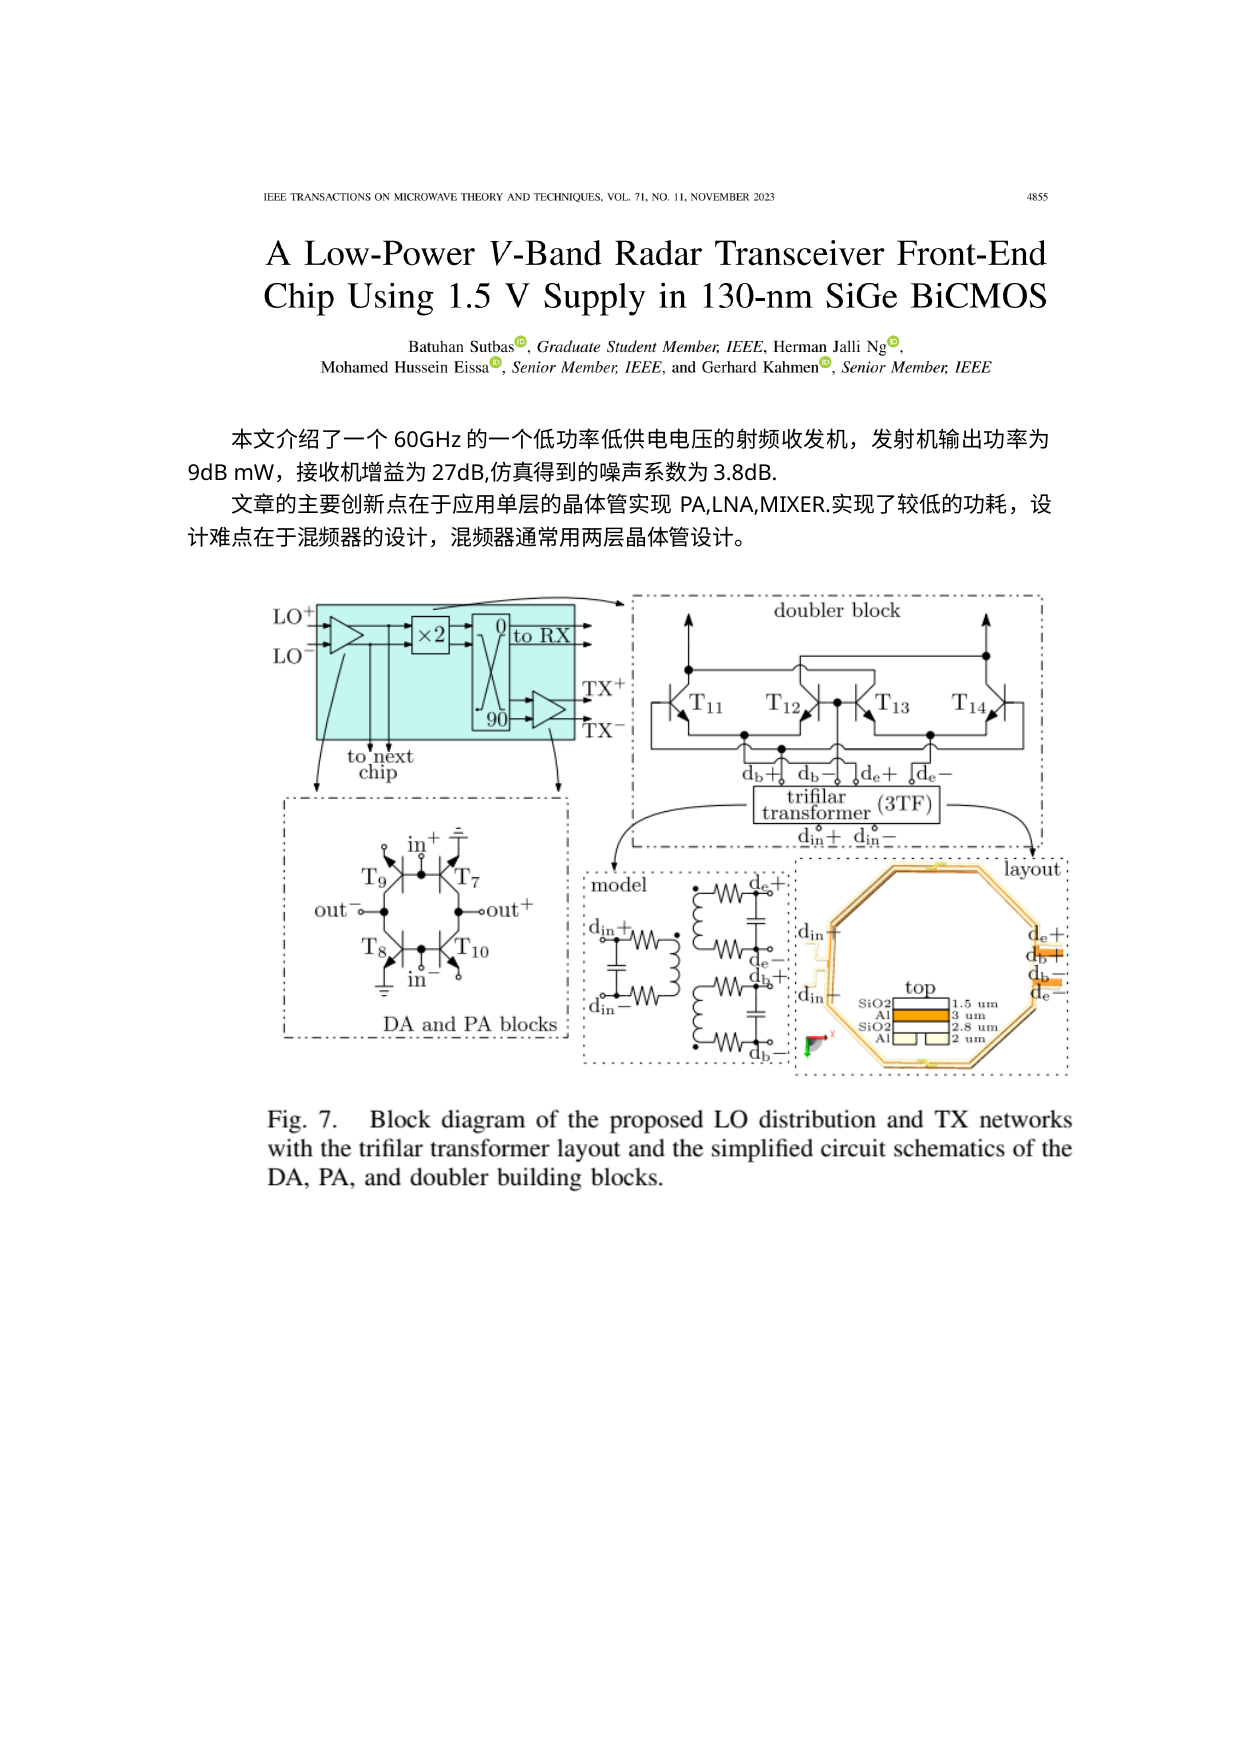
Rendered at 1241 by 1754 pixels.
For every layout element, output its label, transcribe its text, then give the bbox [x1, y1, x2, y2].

picture [231, 162, 1097, 413]
text 本文介绍了一个60GHz的一个低功率低供电电压的射频收发机，发射机输出功率为9dB mW，接收机增益为27dB,仿真得到的噪声系数为3.8dB. [187, 422, 1053, 487]
text 文章的主要创新点在于应用单层的晶体管实现PA,LNA,MIXER.实现了较低的功耗，设计难点在于混频器的设计，混频器通常用两层晶体管设计。 [187, 487, 1053, 552]
picture [231, 552, 1097, 1207]
